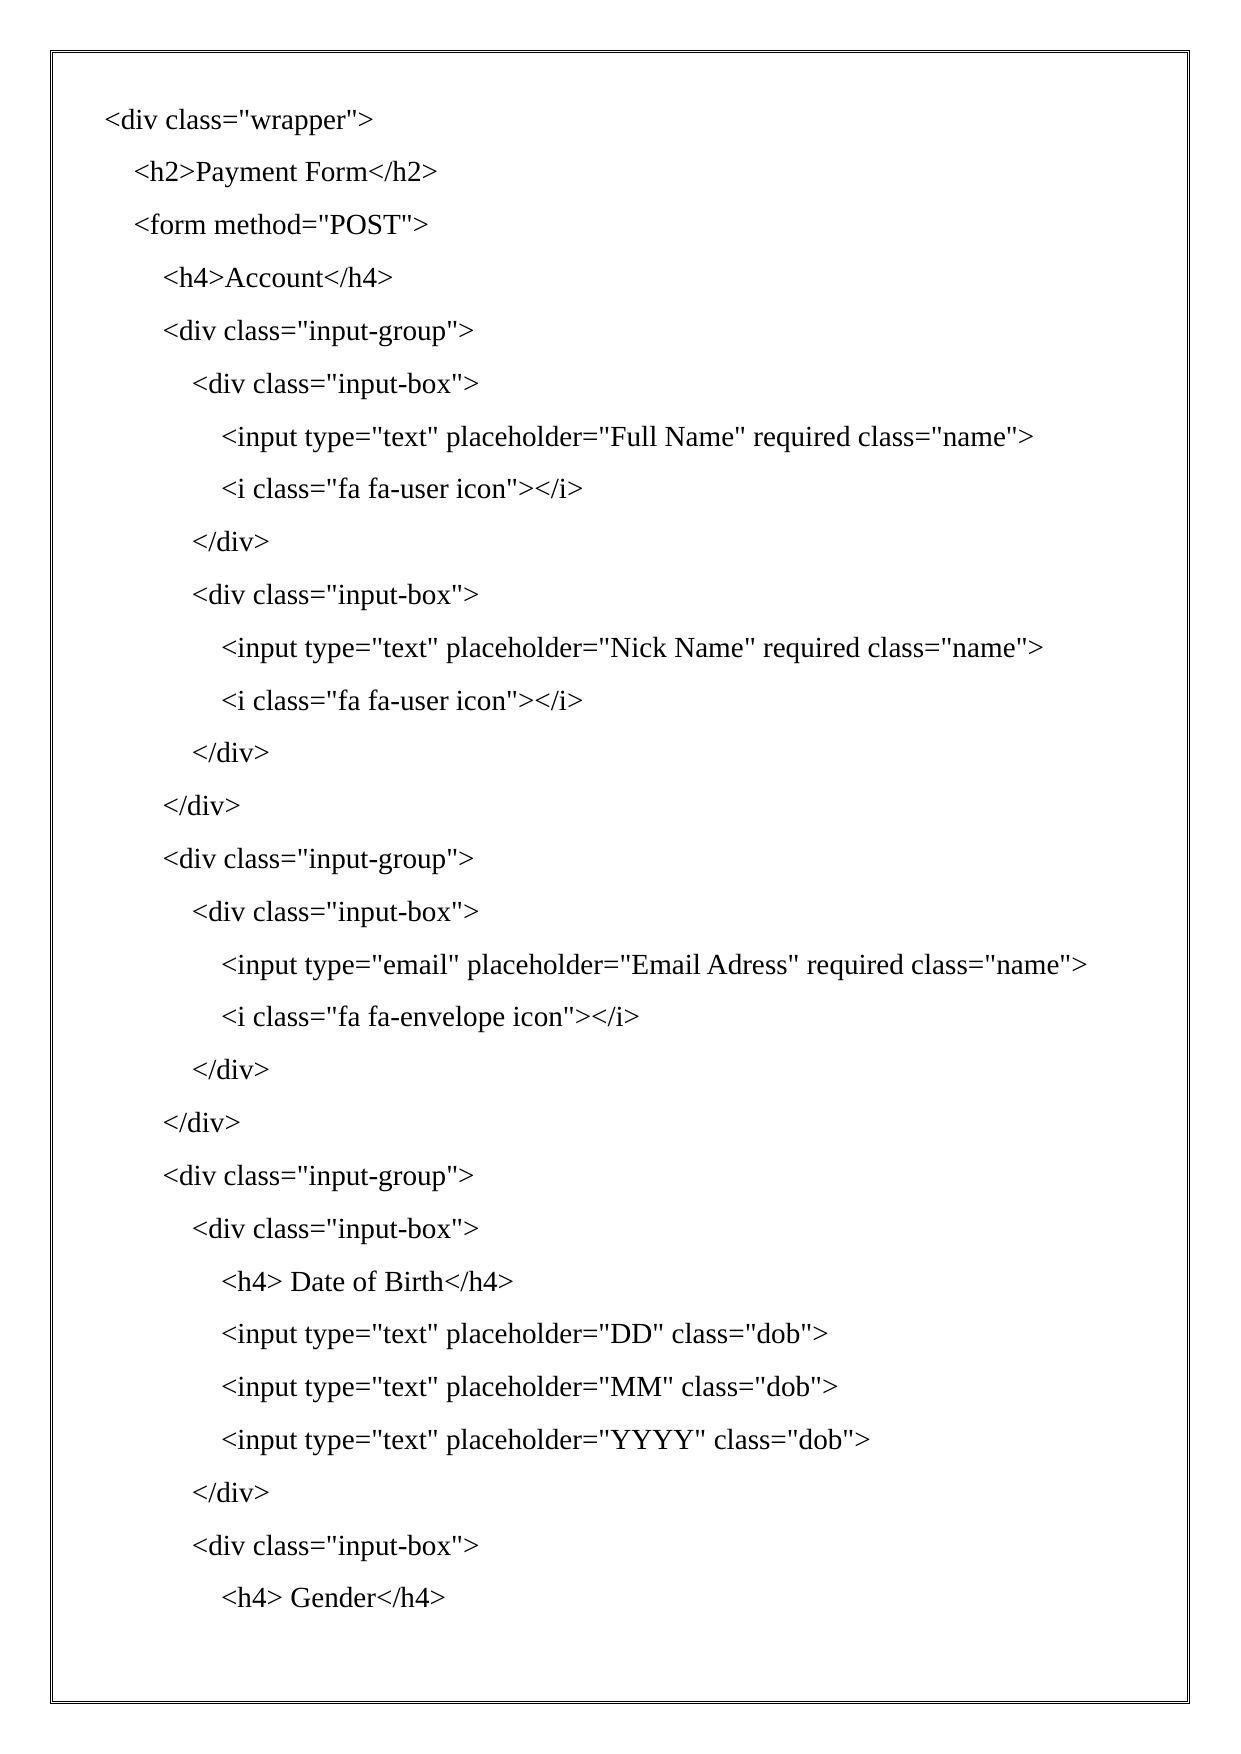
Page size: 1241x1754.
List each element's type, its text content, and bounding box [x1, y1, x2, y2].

text <div class="input-box"> [75, 577, 1165, 611]
text <input type="text" placeholder="DD" class="dob"> [75, 1316, 1165, 1350]
text <i class="fa fa-user icon"></i> [75, 471, 1165, 505]
text </div> [75, 1105, 1165, 1139]
text <input type="text" placeholder="Full Name" required class="name"> [75, 419, 1165, 452]
text </div> [75, 1475, 1165, 1508]
text </div> [75, 524, 1165, 558]
text </div> [75, 788, 1165, 822]
text <div class="input-box"> [75, 1211, 1165, 1244]
text <h2>Payment Form</h2> [75, 154, 1165, 188]
text <input type="text" placeholder="MM" class="dob"> [75, 1369, 1165, 1403]
text <div class="input-box"> [75, 894, 1165, 927]
text <h4>Account</h4> [75, 260, 1165, 294]
text <input type="text" placeholder="Nick Name" required class="name"> [75, 630, 1165, 663]
text <div class="wrapper"> [75, 102, 1165, 135]
text <form method="POST"> [75, 207, 1165, 241]
text <div class="input-box"> [75, 366, 1165, 399]
text <h4> Date of Birth</h4> [75, 1264, 1165, 1297]
text <div class="input-group"> [75, 1158, 1165, 1192]
text <div class="input-group"> [75, 313, 1165, 347]
text <i class="fa fa-user icon"></i> [75, 683, 1165, 716]
text </div> [75, 736, 1165, 769]
text <input type="text" placeholder="YYYY" class="dob"> [75, 1422, 1165, 1456]
text <input type="email" placeholder="Email Adress" required class="name"> [75, 947, 1165, 980]
text </div> [75, 1052, 1165, 1086]
text <h4> Gender</h4> [75, 1581, 1165, 1614]
text <i class="fa fa-envelope icon"></i> [75, 999, 1165, 1033]
text <div class="input-group"> [75, 841, 1165, 875]
text <div class="input-box"> [75, 1528, 1165, 1561]
